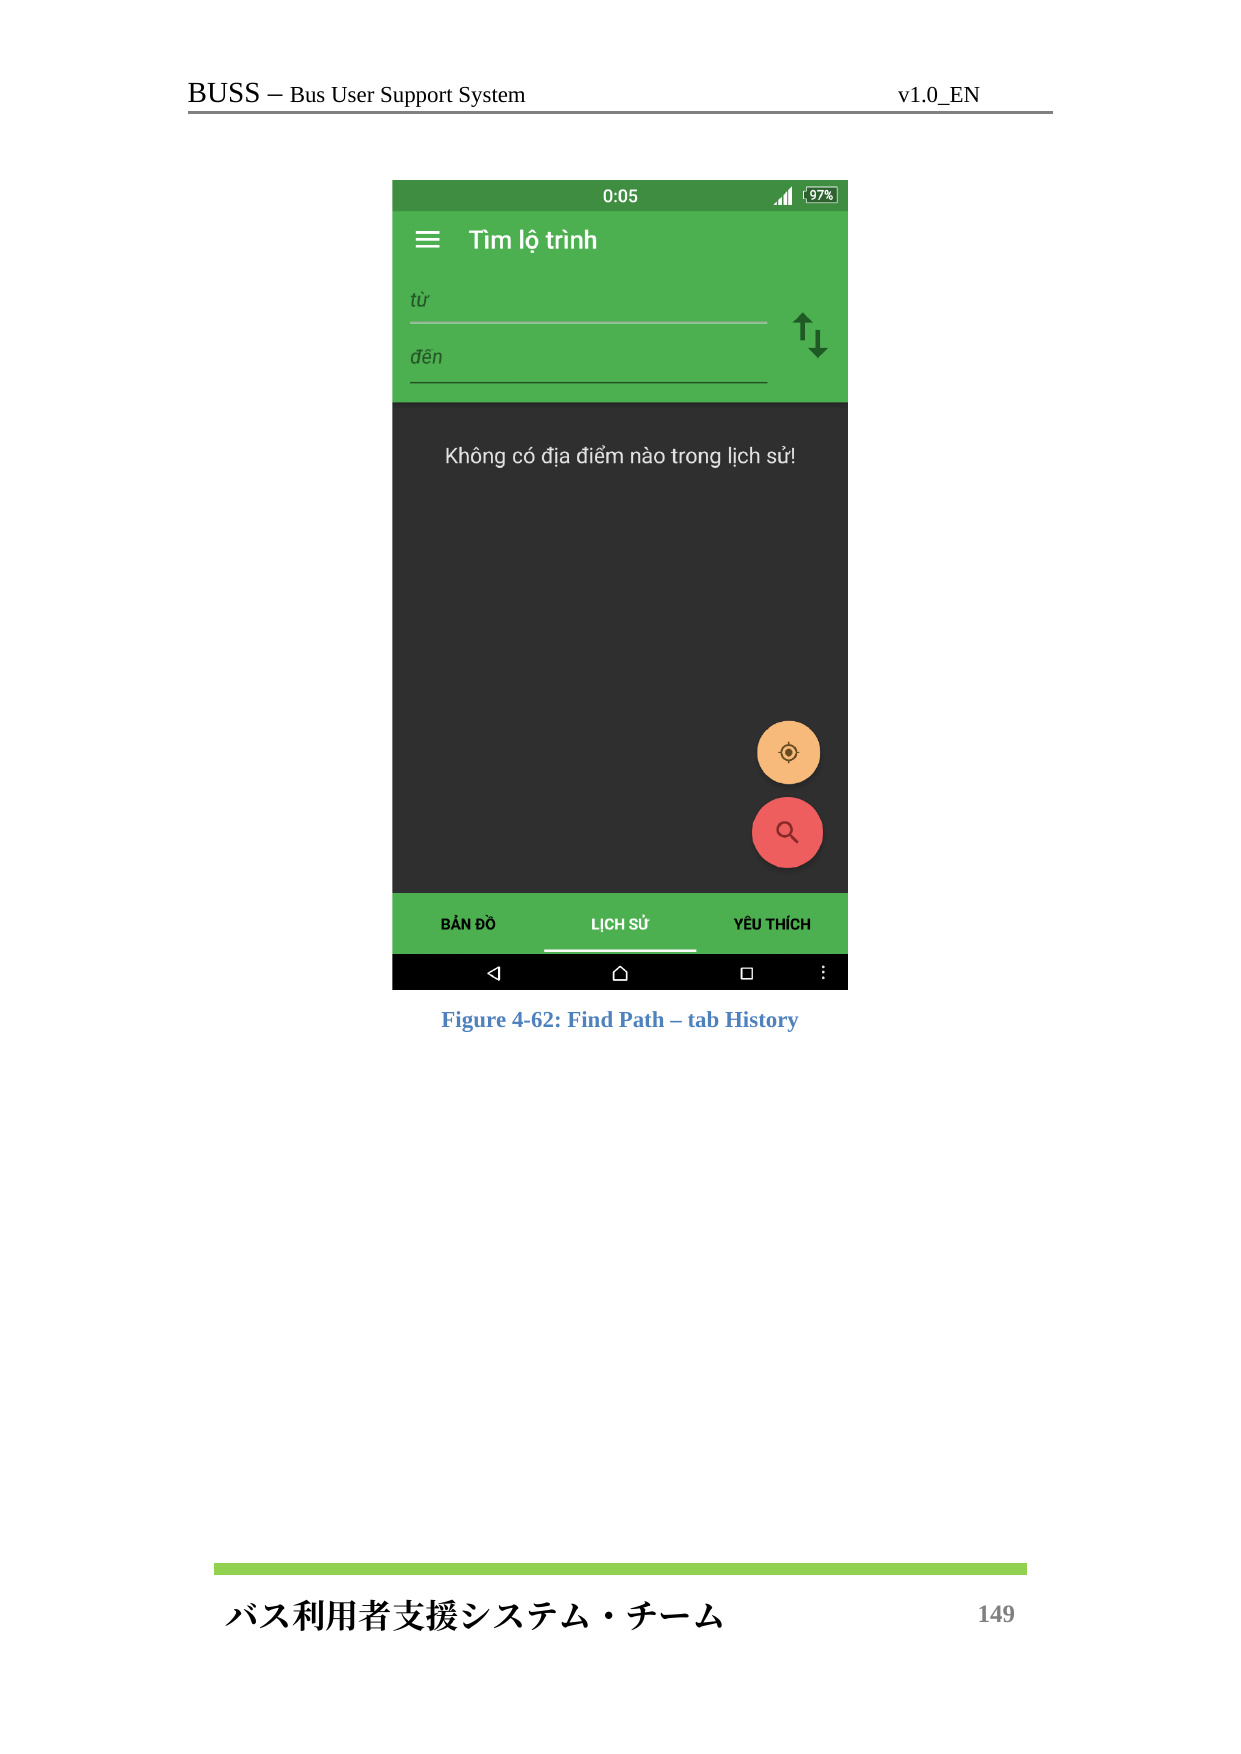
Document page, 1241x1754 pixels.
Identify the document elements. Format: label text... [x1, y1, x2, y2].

text Figure 4-62: Find Path – tab History [187, 1006, 1053, 1033]
picture [392, 180, 848, 990]
